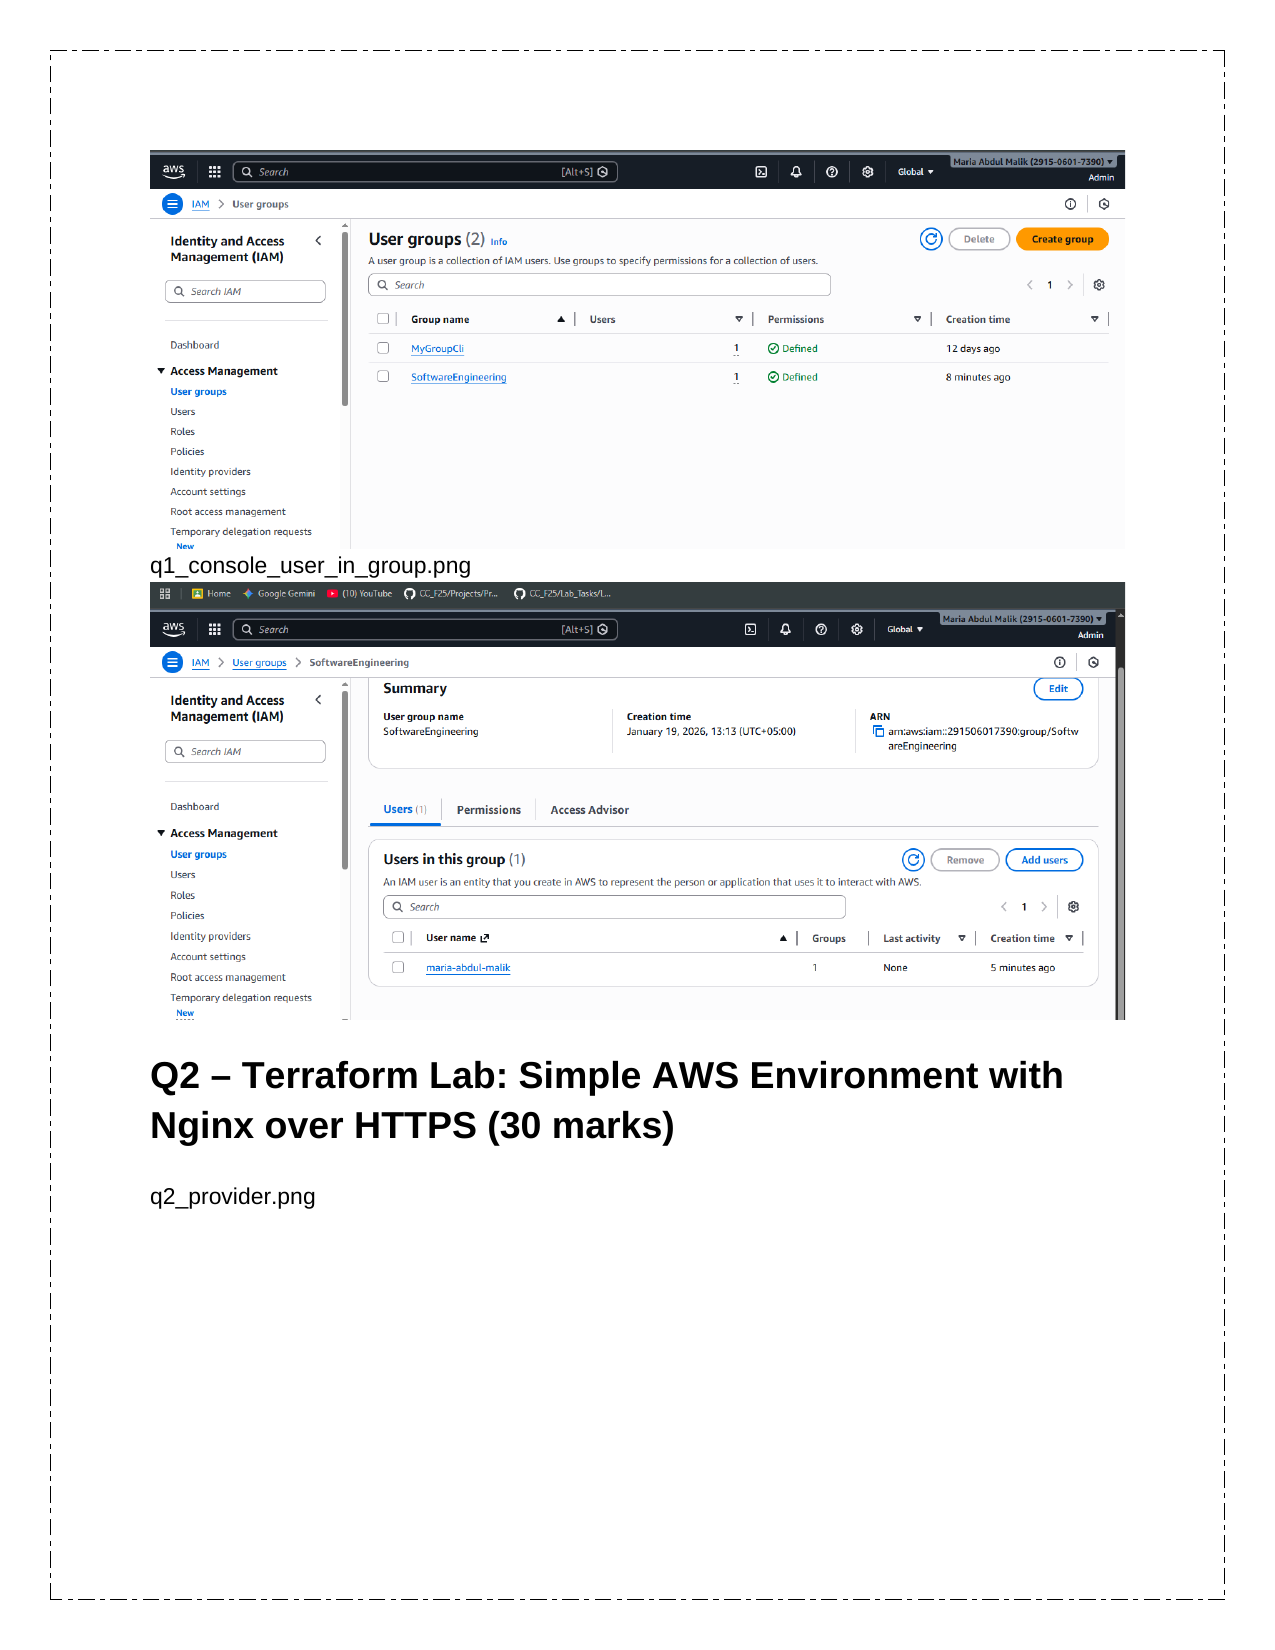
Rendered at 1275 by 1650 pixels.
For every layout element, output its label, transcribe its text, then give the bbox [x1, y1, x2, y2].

picture [150, 150, 1125, 549]
text q2_provider.png [150, 1183, 1125, 1209]
picture [150, 582, 1125, 1020]
text Q2 – Terraform Lab: Simple AWS Environment with Nginx over HTTPS (30 marks) [150, 1053, 1125, 1146]
text q1_console_user_in_group.png [150, 552, 1125, 579]
